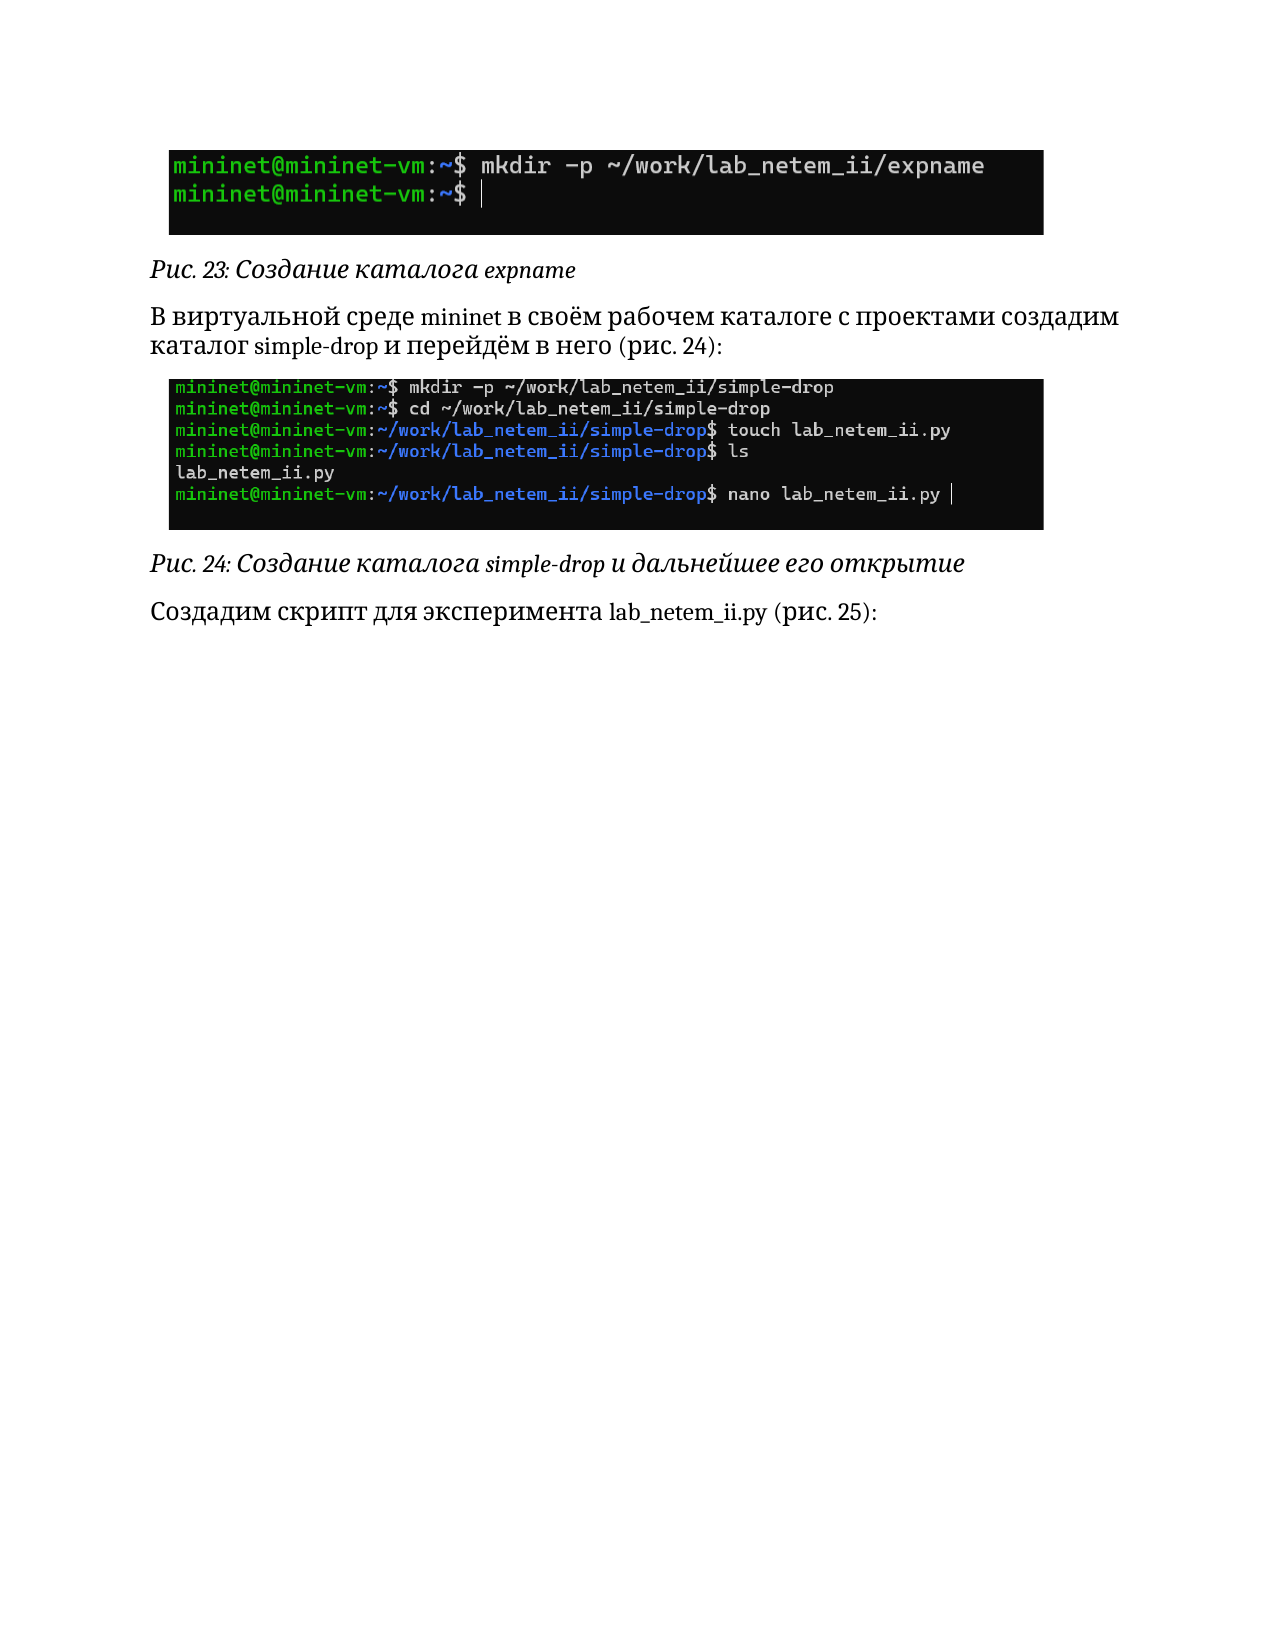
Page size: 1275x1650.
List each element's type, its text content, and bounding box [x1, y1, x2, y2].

picture [168, 379, 1044, 530]
picture [168, 150, 1044, 235]
text В виртуальной среде mininet в своём рабочем каталоге с проектами создадим каталог simple-drop и перейдём в него (рис. 24): [150, 303, 1125, 361]
text Рис. 23: Создание каталога expname [150, 256, 1125, 284]
text Рис. 24: Создание каталога simple-drop и дальнейшее его открытие [150, 550, 1125, 579]
text Создадим скрипт для эксперимента lab_netem_ii.py (рис. 25): [150, 598, 1125, 627]
